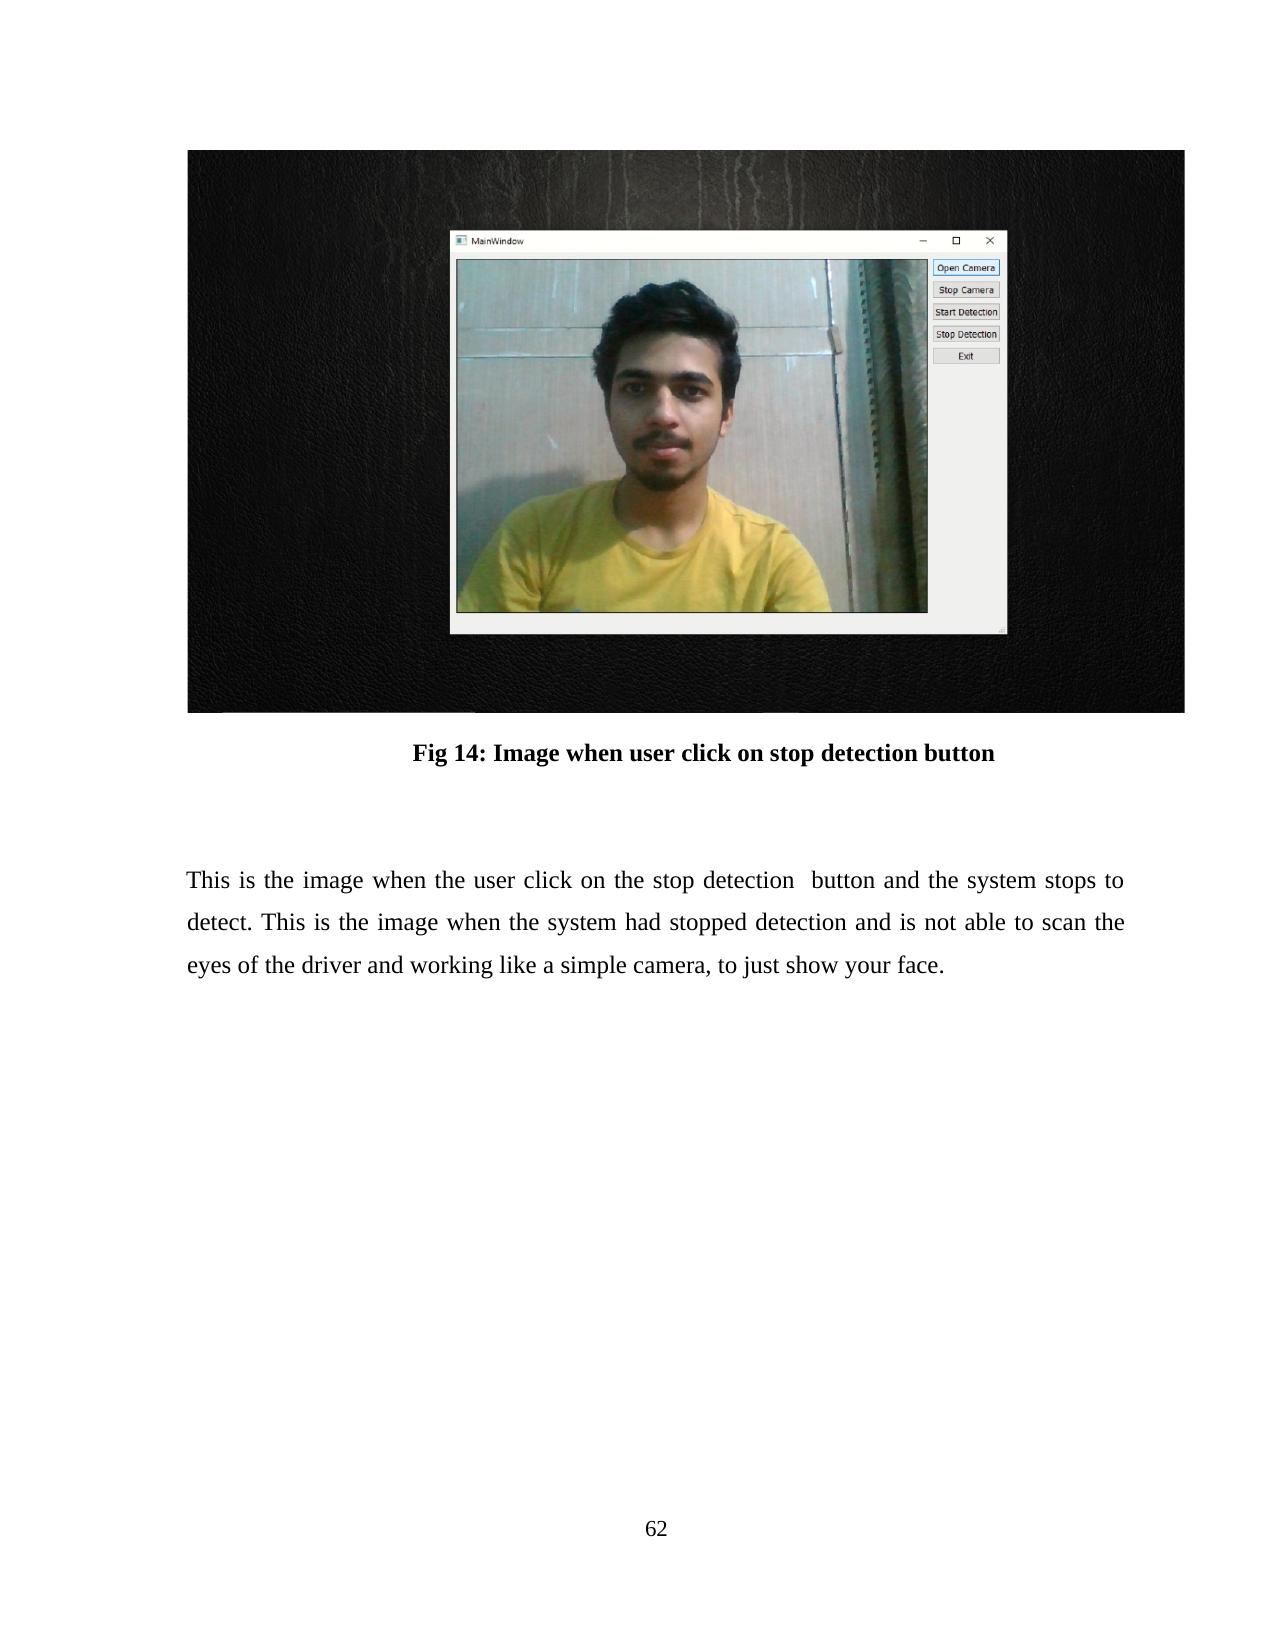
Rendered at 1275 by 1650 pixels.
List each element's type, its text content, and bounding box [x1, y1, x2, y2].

picture [187, 150, 1185, 713]
text This is the image when the user click on the stop detection button and the system stops to detect. This is the image when the system had stopped detection and is not able to scan the eyes of the driver and working like a simple camera, to just show your face. [186, 865, 1126, 979]
subtitle Fig 14: Image when user click on stop detection button [412, 738, 1184, 766]
